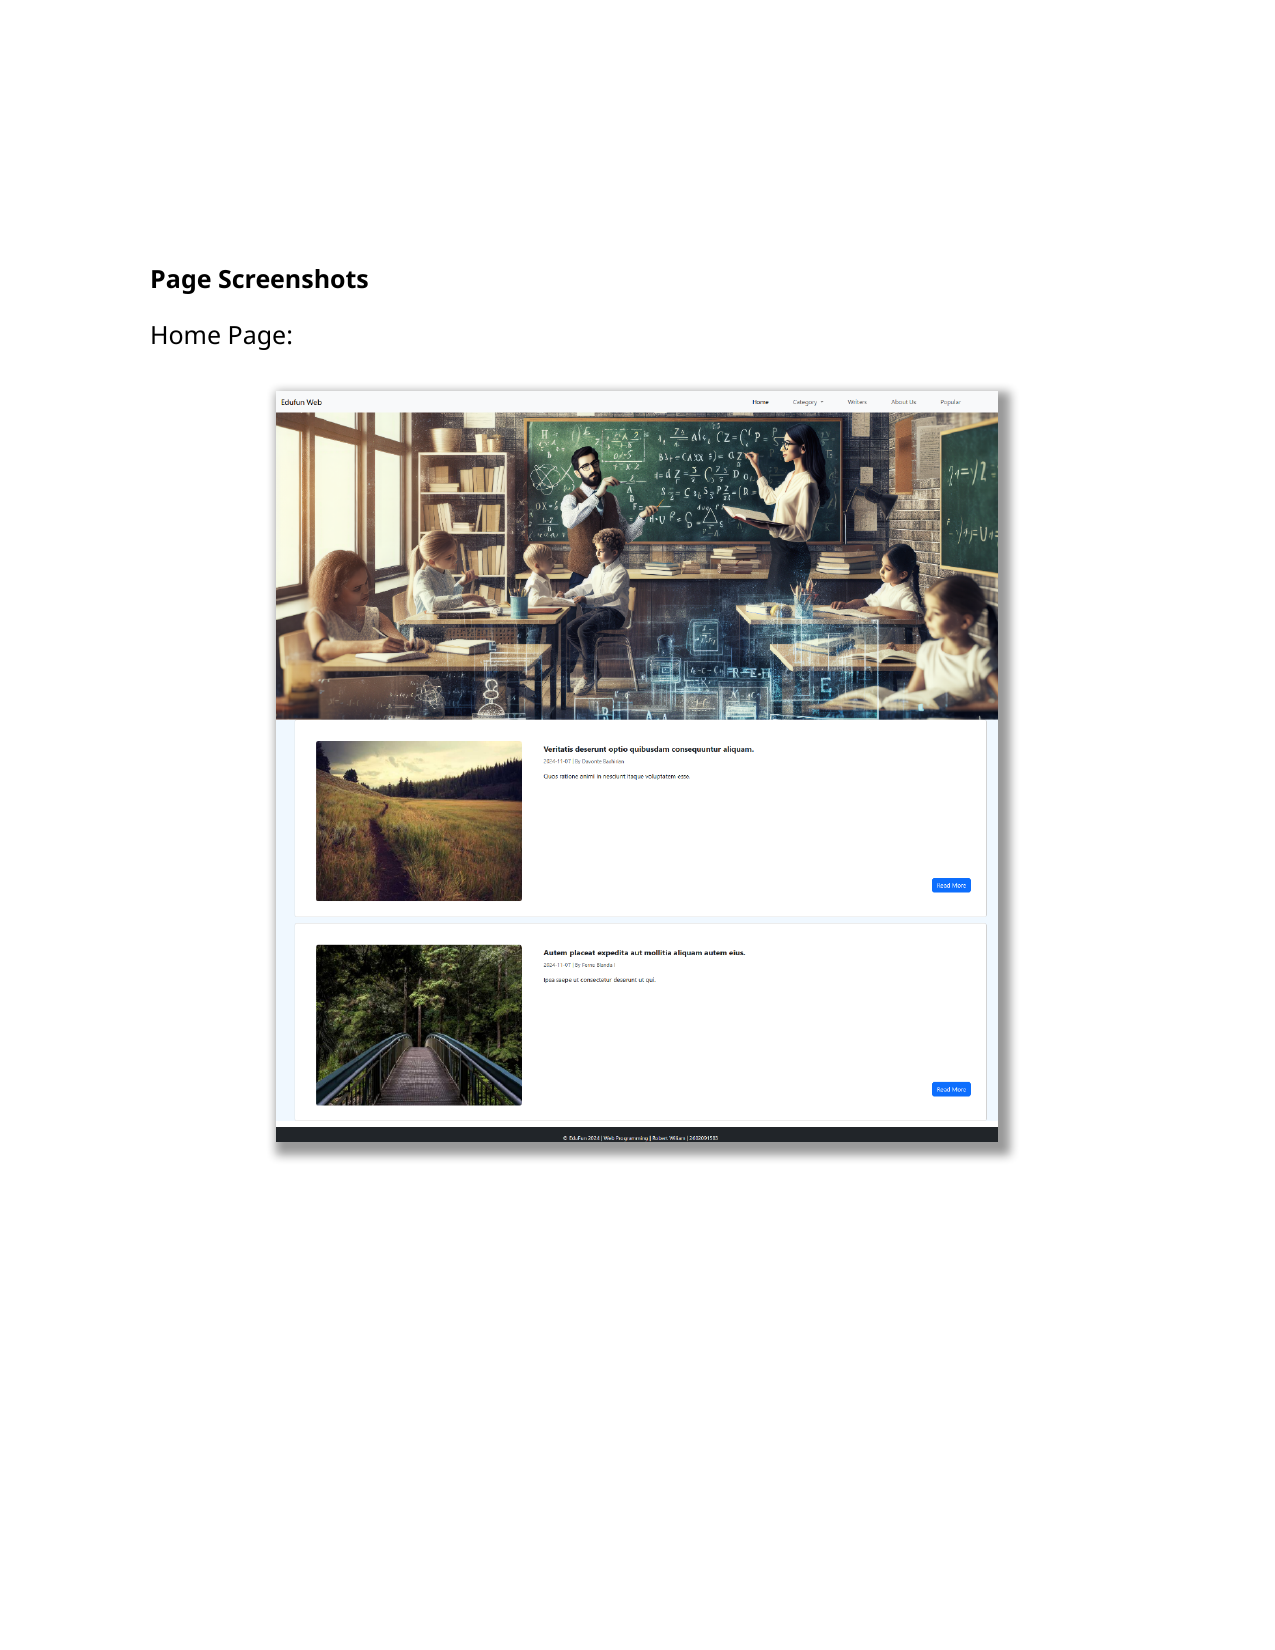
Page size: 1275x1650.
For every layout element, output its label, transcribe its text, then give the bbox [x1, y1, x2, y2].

text Home Page: [150, 317, 1125, 352]
text Page Screenshots [150, 262, 1125, 296]
picture [276, 391, 998, 1142]
